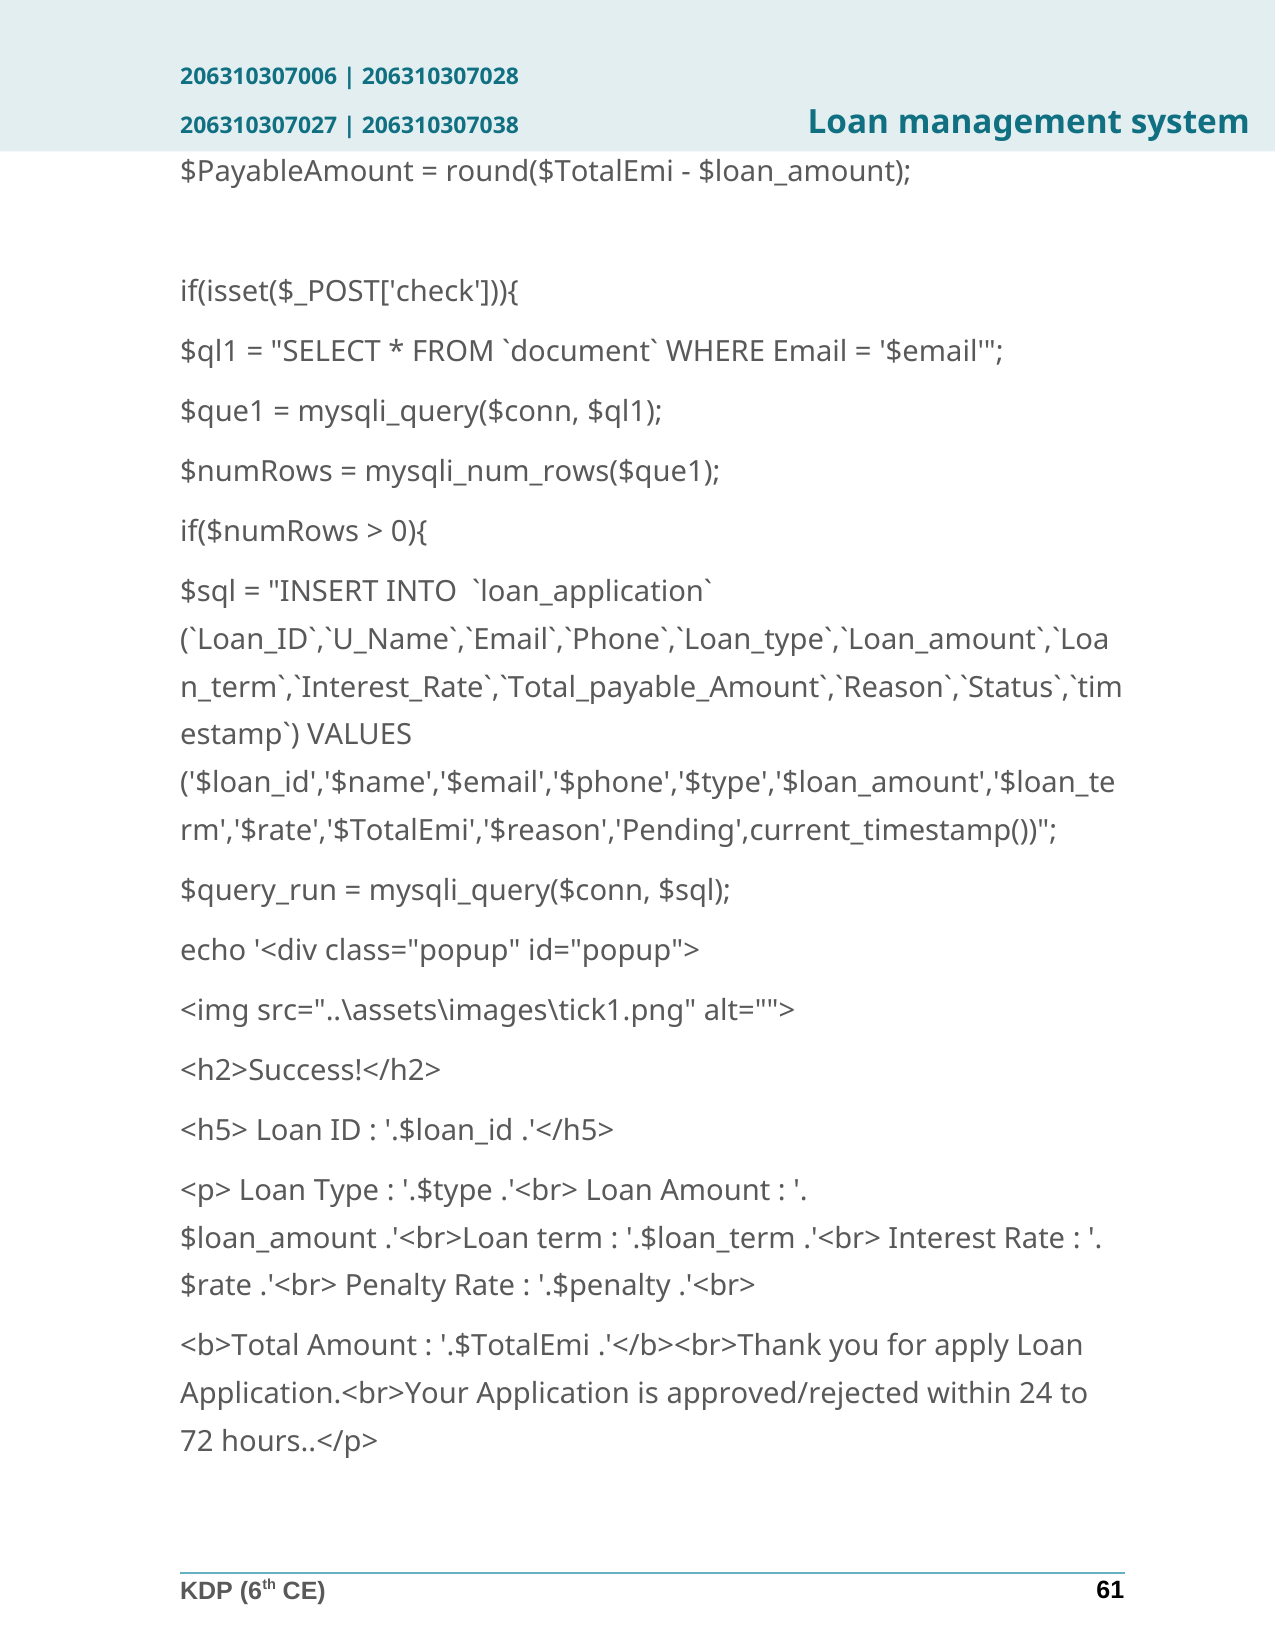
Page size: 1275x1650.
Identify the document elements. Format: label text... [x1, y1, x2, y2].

text echo '<div class="popup" id="popup"> [180, 929, 1125, 969]
text $ql1 = "SELECT * FROM `document` WHERE Email = '$email'"; [180, 330, 1125, 370]
text $que1 = mysqli_query($conn, $ql1); [180, 390, 1125, 430]
text if(isset($_POST['check'])){ [180, 270, 1125, 310]
text <h5> Loan ID : '.$loan_id .'</h5> [180, 1109, 1125, 1149]
text <img src="..\assets\images\tick1.png" alt=""> [180, 989, 1125, 1029]
text $PayableAmount = round($TotalEmi - $loan_amount); [180, 150, 1125, 190]
text $sql = "INSERT INTO `loan_application` (`Loan_ID`,`U_Name`,`Email`,`Phone`,`Loan_type`,`Loan_amount`,`Loan_term`,`Interest_Rate`,`Total_payable_Amount`,`Reason`,`Status`,`timestamp`) VALUES ('$loan_id','$name','$email','$phone','$type','$loan_amount','$loan_term','$rate','$TotalEmi','$reason','Pending',current_timestamp())"; [180, 571, 1125, 848]
text <h2>Success!</h2> [180, 1049, 1125, 1089]
text $query_run = mysqli_query($conn, $sql); [180, 869, 1125, 908]
text <b>Total Amount : '.$TotalEmi .'</b><br>Thank you for apply Loan Application.<br>Your Application is approved/rejected within 24 to 72 hours..</p> [180, 1325, 1125, 1459]
text $numRows = mysqli_num_rows($que1); [180, 451, 1125, 490]
text if($numRows > 0){ [180, 511, 1125, 550]
text <p> Loan Type : '.$type .'<br> Loan Amount : '.$loan_amount .'<br>Loan term : '.$loan_term .'<br> Interest Rate : '.$rate .'<br> Penalty Rate : '.$penalty .'<br> [180, 1169, 1125, 1304]
